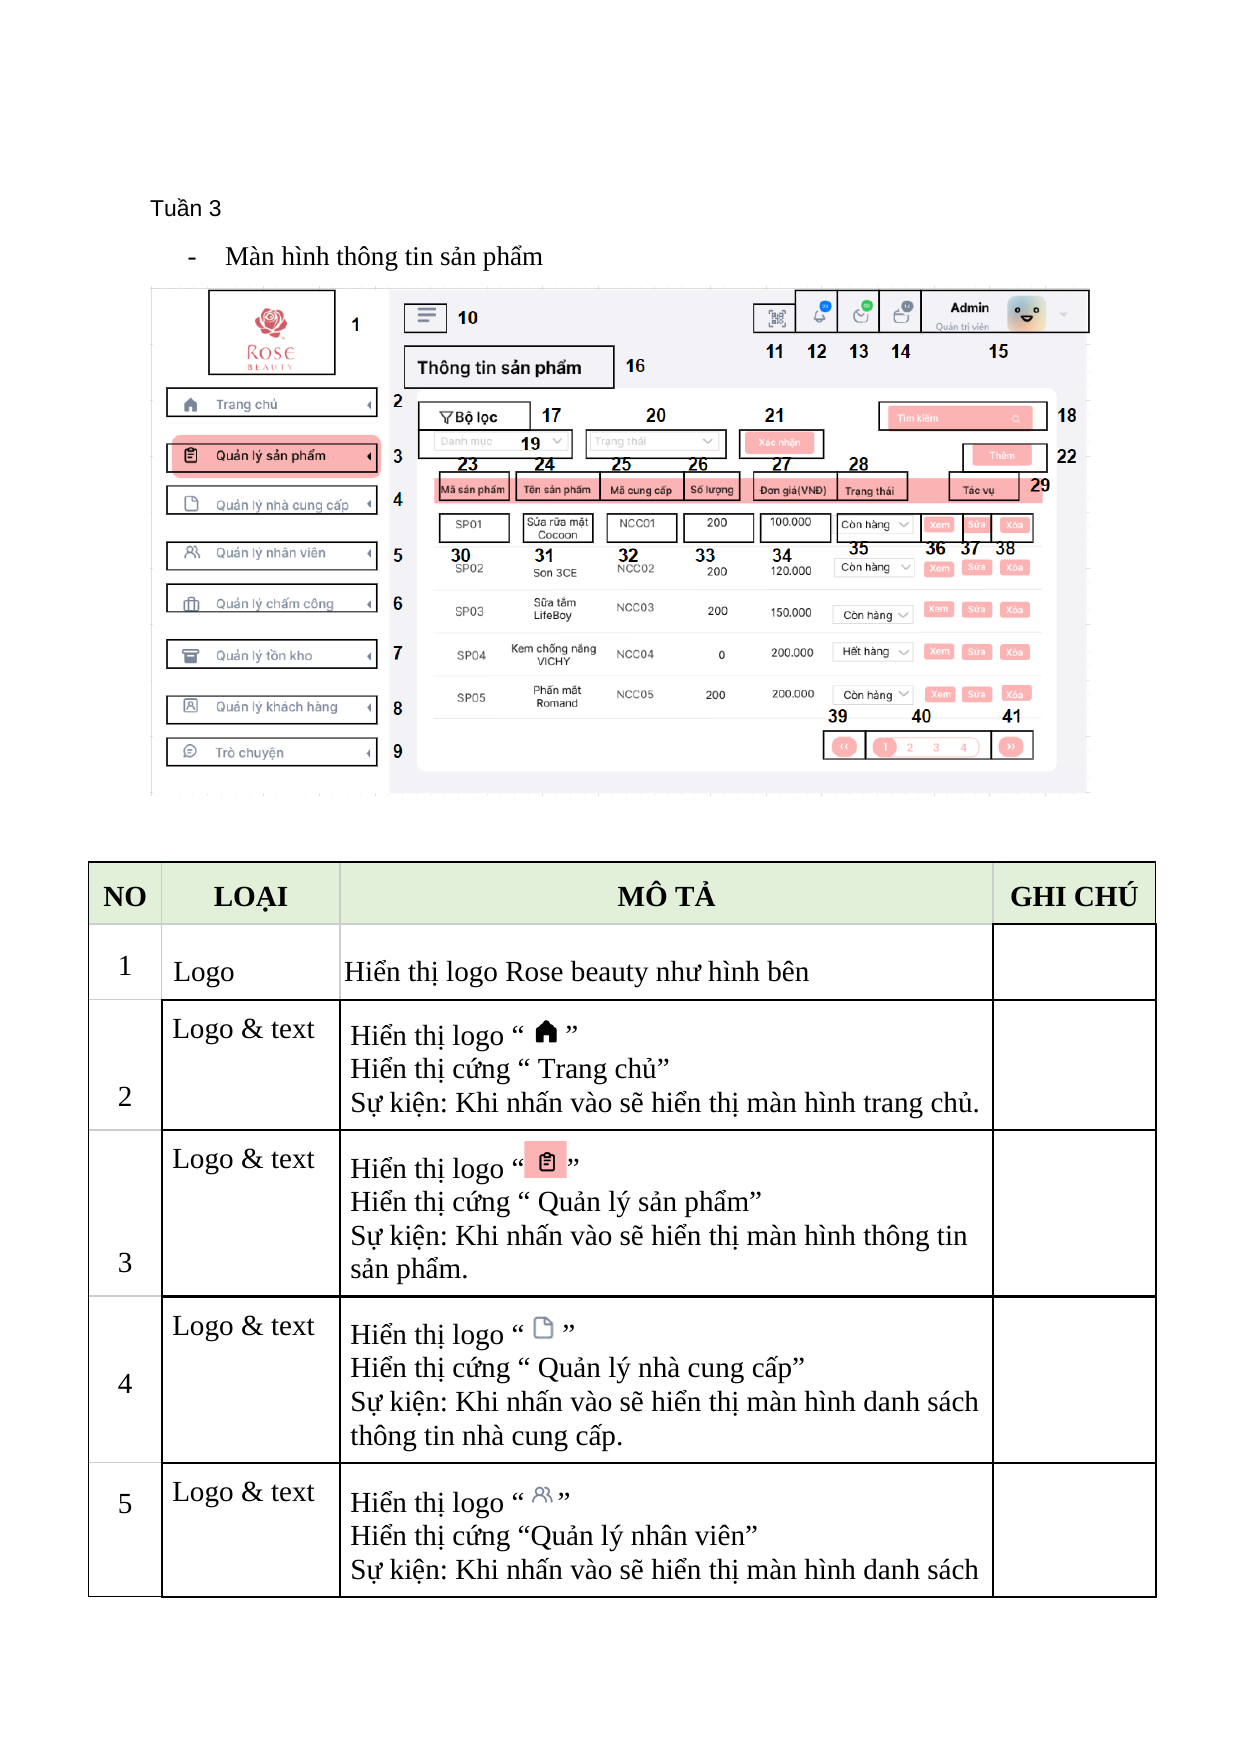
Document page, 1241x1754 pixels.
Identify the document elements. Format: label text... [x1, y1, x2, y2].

table_cell Logo & text [163, 1298, 339, 1462]
table_cell Hiển thị logo “” Hiển thị cứng “ Quản lý nhà cung cấp” Sự kiện: Khi nhấn vào sẽ hiển thị màn hình danh sách thông tin nhà cung cấp. [341, 1298, 992, 1462]
table_cell Logo & text [163, 1464, 339, 1596]
picture [524, 1307, 562, 1345]
table_cell 2 [89, 1000, 161, 1129]
table_cell 4 [89, 1297, 161, 1462]
table_cell [994, 925, 1155, 998]
table_cell Hiển thị logo Rose beauty như hình bên [341, 925, 992, 998]
table_cell 3 [89, 1131, 161, 1295]
table_cell Logo & text [163, 1001, 339, 1129]
picture [524, 1011, 565, 1046]
table_cell Logo [162, 925, 339, 998]
picture [150, 286, 1091, 796]
table_header LOẠI [162, 863, 339, 923]
table_cell 5 [89, 1463, 161, 1596]
table_cell Logo & text [163, 1131, 339, 1295]
table_cell [994, 1001, 1155, 1129]
list Màn hình thông tin sản phẩm [187, 240, 1090, 271]
text Tuần 3 [150, 195, 1090, 221]
table_cell [994, 1298, 1155, 1462]
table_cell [341, 1464, 992, 1596]
table_cell [994, 1131, 1155, 1295]
table_cell Hiển thị logo “” Hiển thị cứng “ Quản lý sản phẩm” Sự kiện: Khi nhấn vào sẽ hiển thị màn hình thông tin sản phẩm. [341, 1131, 992, 1295]
table_cell Hiển thị logo “” Hiển thị cứng “ Trang chủ” Sự kiện: Khi nhấn vào sẽ hiển thị màn hình trang chủ. [341, 1001, 992, 1129]
picture [524, 1141, 567, 1178]
table_cell 1 [89, 925, 161, 998]
table_header MÔ TẢ [341, 863, 992, 923]
picture [524, 1474, 558, 1512]
table_header NO [89, 863, 161, 923]
table_header GHI CHÚ [994, 863, 1155, 923]
table_cell [994, 1464, 1155, 1596]
